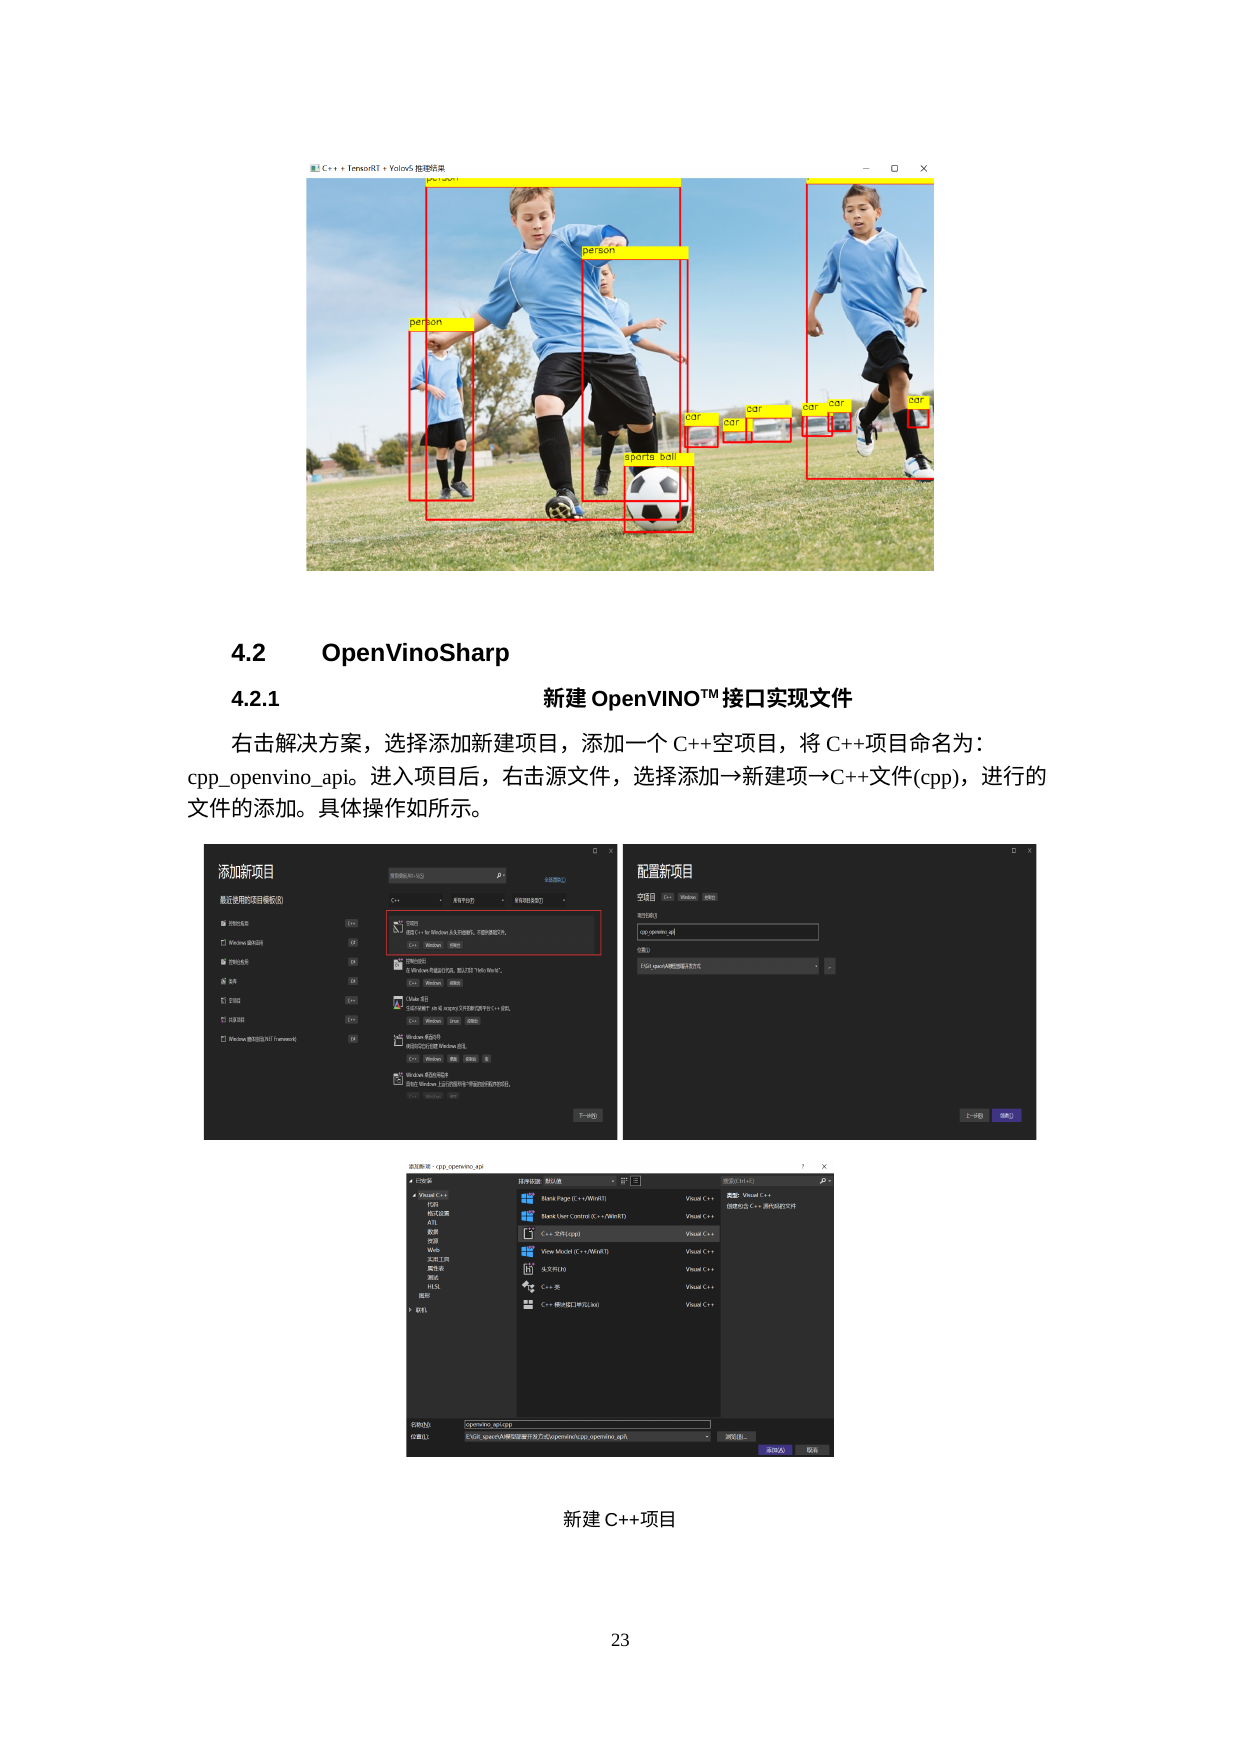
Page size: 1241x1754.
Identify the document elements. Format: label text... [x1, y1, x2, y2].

picture [406, 1161, 834, 1457]
text 新建C++项目 [187, 1502, 1053, 1535]
subtitle OpenVinoSharp [187, 636, 1053, 668]
subtitle 新建OpenVINOTM 接口实现文件 [187, 681, 1053, 713]
picture [306, 162, 934, 571]
picture [203, 844, 618, 1140]
picture [622, 844, 1037, 1140]
text 右击解决方案，选择添加新建项目，添加一个C++空项目，将C++项目命名为：cpp_openvino_api。进入项目后，右击源文件，选择添加→新建项→C++文件(cpp)，进行的文件的添加。具体操作如所示。 [187, 726, 1053, 823]
